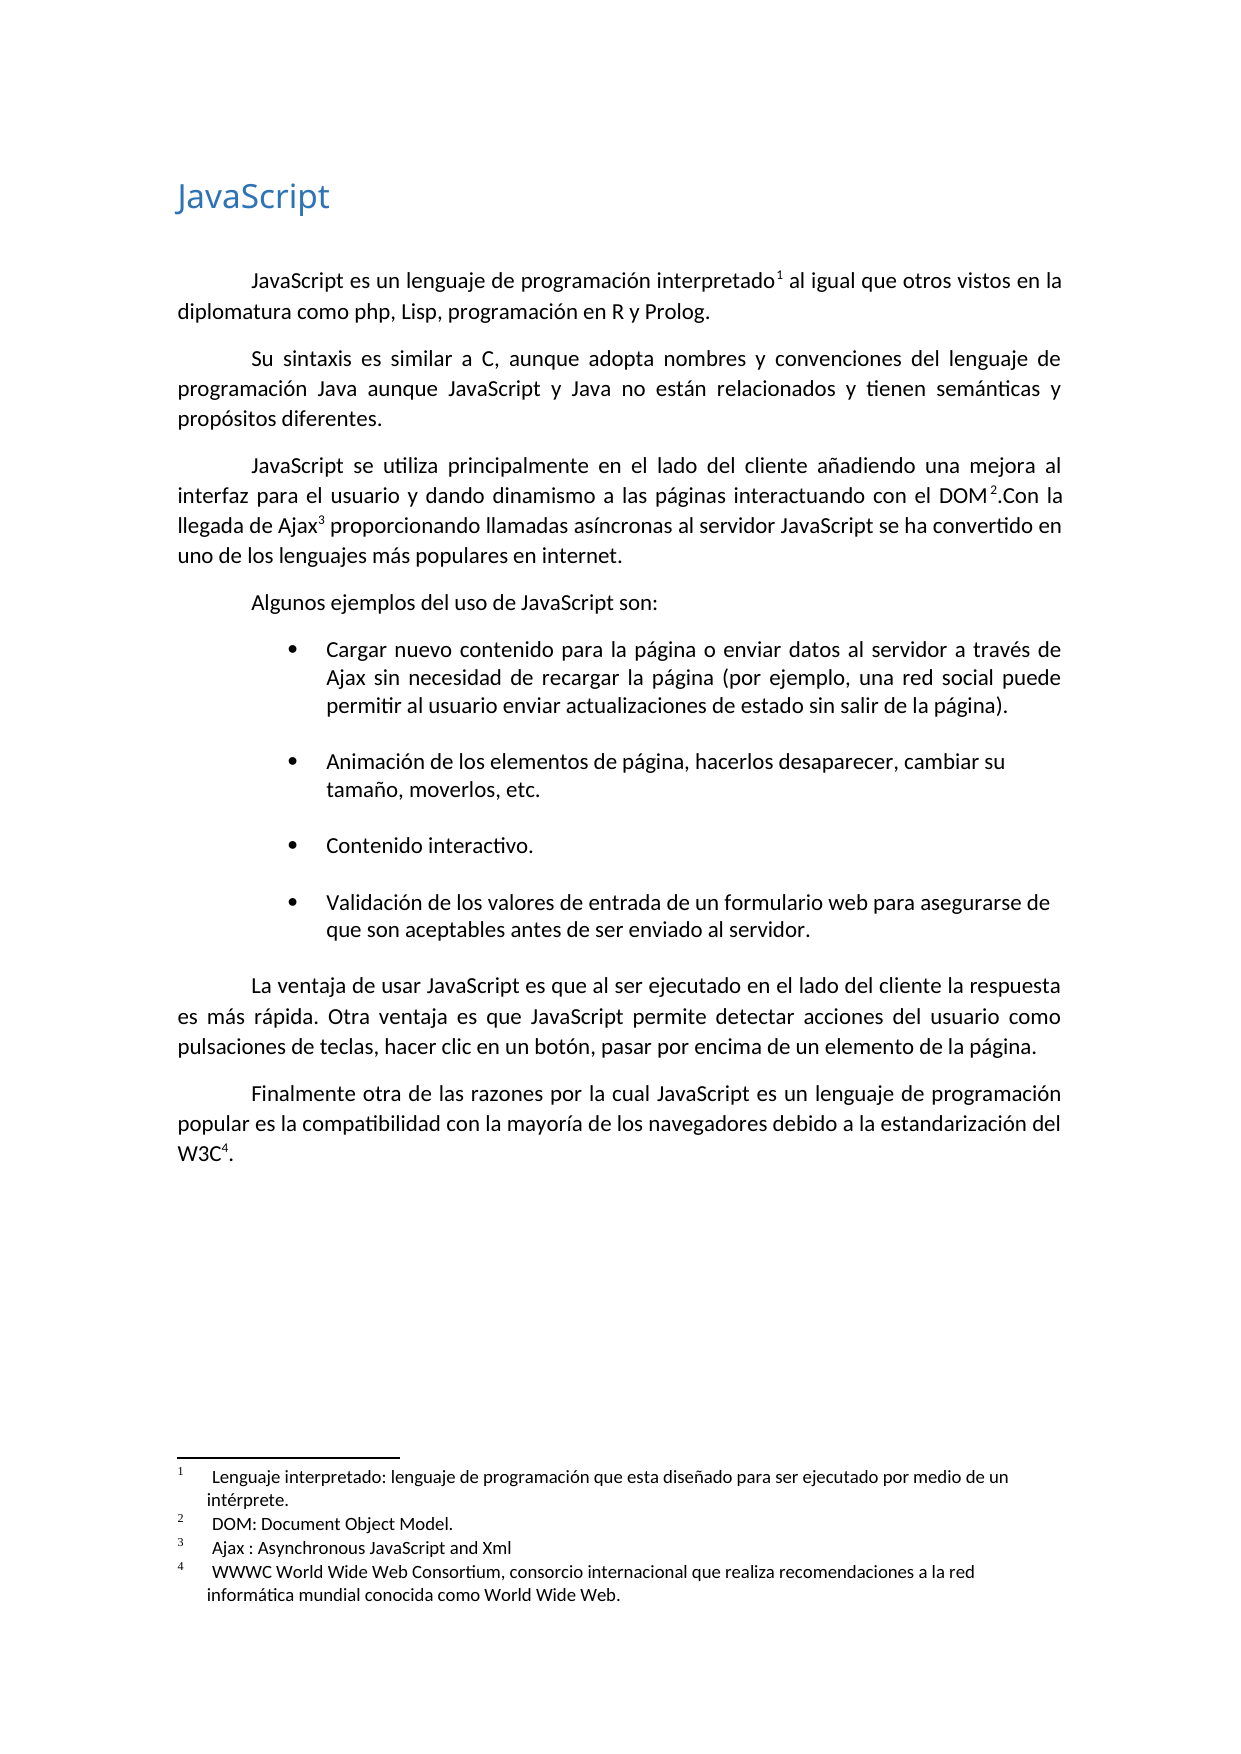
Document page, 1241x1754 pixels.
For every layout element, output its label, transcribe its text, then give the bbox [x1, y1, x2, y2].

list Contenido interactivo. [288, 832, 1063, 859]
subtitle JavaScript [177, 173, 1063, 218]
text Finalmente otra de las razones por la cual JavaScript es un lenguaje de programación popular es la compatibilidad con la mayoría de los navegadores debido a la estandarización del W3C. [177, 1079, 1063, 1167]
list Validación de los valores de entrada de un formulario web para asegurarse de que son aceptables antes de ser enviado al servidor. [288, 888, 1063, 972]
list Cargar nuevo contenido para la página o enviar datos al servidor a través de Ajax sin necesidad de recargar la página (por ejemplo, una red social puede permitir al usuario enviar actualizaciones de estado sin salir de la página). [288, 635, 1063, 719]
text Algunos ejemplos del uso de JavaScript son: [177, 588, 1063, 617]
list Animación de los elementos de página, hacerlos desaparecer, cambiar su tamaño, moverlos, etc. [288, 747, 1063, 803]
text Su sintaxis es similar a C, aunque adopta nombres y convenciones del lenguaje de programación Java aunque JavaScript y Java no están relacionados y tienen semánticas y propósitos diferentes. [177, 344, 1063, 432]
text JavaScript es un lenguaje de programación interpretado al igual que otros vistos en la diplomatura como php, Lisp, programación en R y Prolog. [177, 267, 1063, 325]
text La ventaja de usar JavaScript es que al ser ejecutado en el lado del cliente la respuesta es más rápida. Otra ventaja es que JavaScript permite detectar acciones del usuario como pulsaciones de teclas, hacer clic en un botón, pasar por encima de un elemento de la página. [177, 972, 1063, 1060]
text JavaScript se utiliza principalmente en el lado del cliente añadiendo una mejora al interfaz para el usuario y dando dinamismo a las páginas interactuando con el DOM.Con la llegada de Ajax proporcionando llamadas asíncronas al servidor JavaScript se ha convertido en uno de los lenguajes más populares en internet. [177, 451, 1063, 570]
